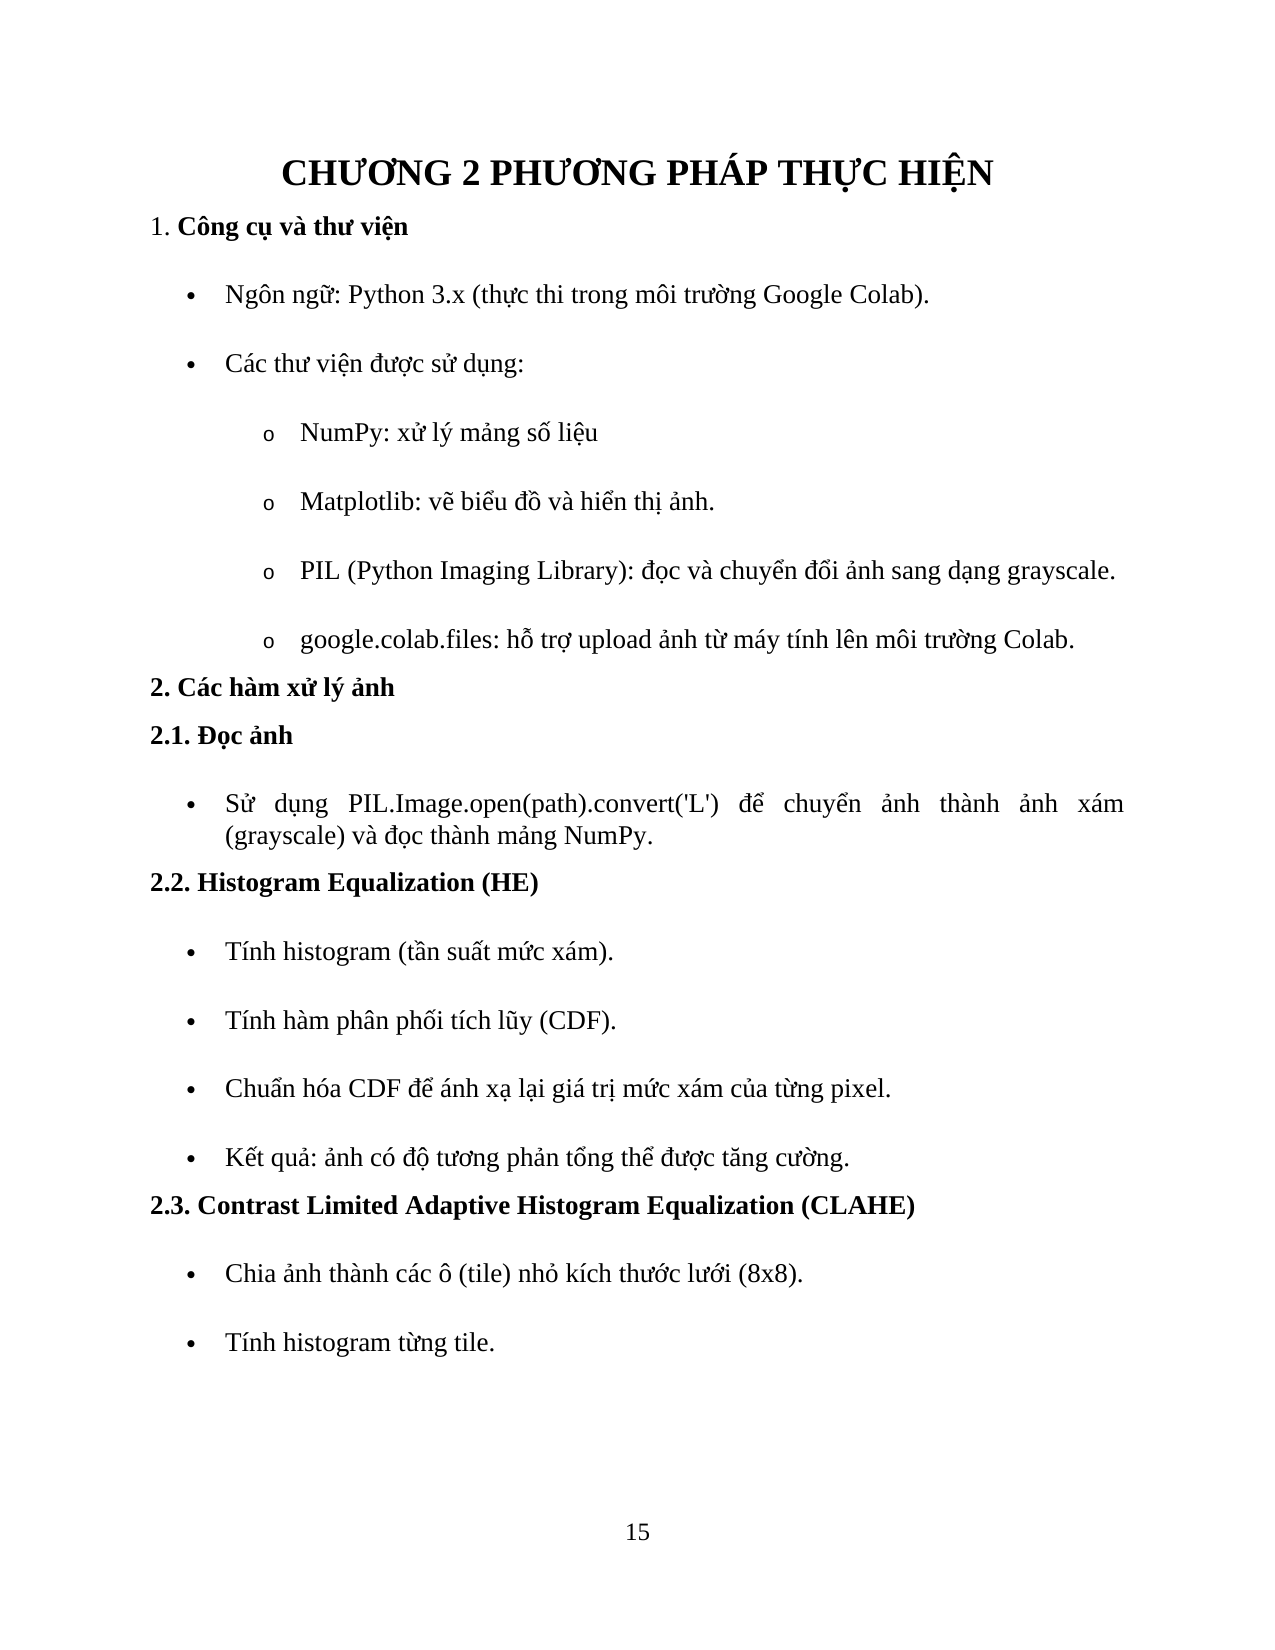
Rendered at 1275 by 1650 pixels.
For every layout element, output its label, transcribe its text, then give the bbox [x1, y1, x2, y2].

subtitle Ngôn ngữ: Python 3.x (thực thi trong môi trường Google Colab). [187, 278, 1125, 309]
subtitle Kết quả: ảnh có độ tương phản tổng thể được tăng cường. [187, 1141, 1125, 1172]
subtitle 2.2. Histogram Equalization (HE) [150, 867, 1125, 898]
subtitle Sử dụng PIL.Image.open(path).convert('L') để chuyển ảnh thành ảnh xám (grayscale) và đọc thành mảng NumPy. [187, 788, 1125, 850]
subtitle CHƯƠNG 2 PHƯƠNG PHÁP THỰC HIỆN [150, 150, 1125, 193]
subtitle Các thư viện được sử dụng: [187, 347, 1125, 378]
subtitle PIL (Python Imaging Library): đọc và chuyển đổi ảnh sang dạng grayscale. [262, 554, 1125, 585]
subtitle NumPy: xử lý mảng số liệu [262, 416, 1125, 447]
subtitle 2.3. Contrast Limited Adaptive Histogram Equalization (CLAHE) [150, 1189, 1125, 1220]
subtitle 2.1. Đọc ảnh [150, 719, 1125, 750]
subtitle Tính hàm phân phối tích lũy (CDF). [187, 1004, 1125, 1035]
subtitle 2. Các hàm xử lý ảnh [150, 671, 1125, 702]
subtitle Matplotlib: vẽ biểu đồ và hiển thị ảnh. [262, 485, 1125, 516]
subtitle Tính histogram từng tile. [187, 1326, 1125, 1414]
subtitle Chia ảnh thành các ô (tile) nhỏ kích thước lưới (8x8). [187, 1258, 1125, 1289]
subtitle Chuẩn hóa CDF để ánh xạ lại giá trị mức xám của từng pixel. [187, 1072, 1125, 1104]
subtitle 1. Công cụ và thư viện [150, 210, 1125, 241]
subtitle google.colab.files: hỗ trợ upload ảnh từ máy tính lên môi trường Colab. [262, 623, 1125, 654]
subtitle Tính histogram (tần suất mức xám). [187, 935, 1125, 966]
